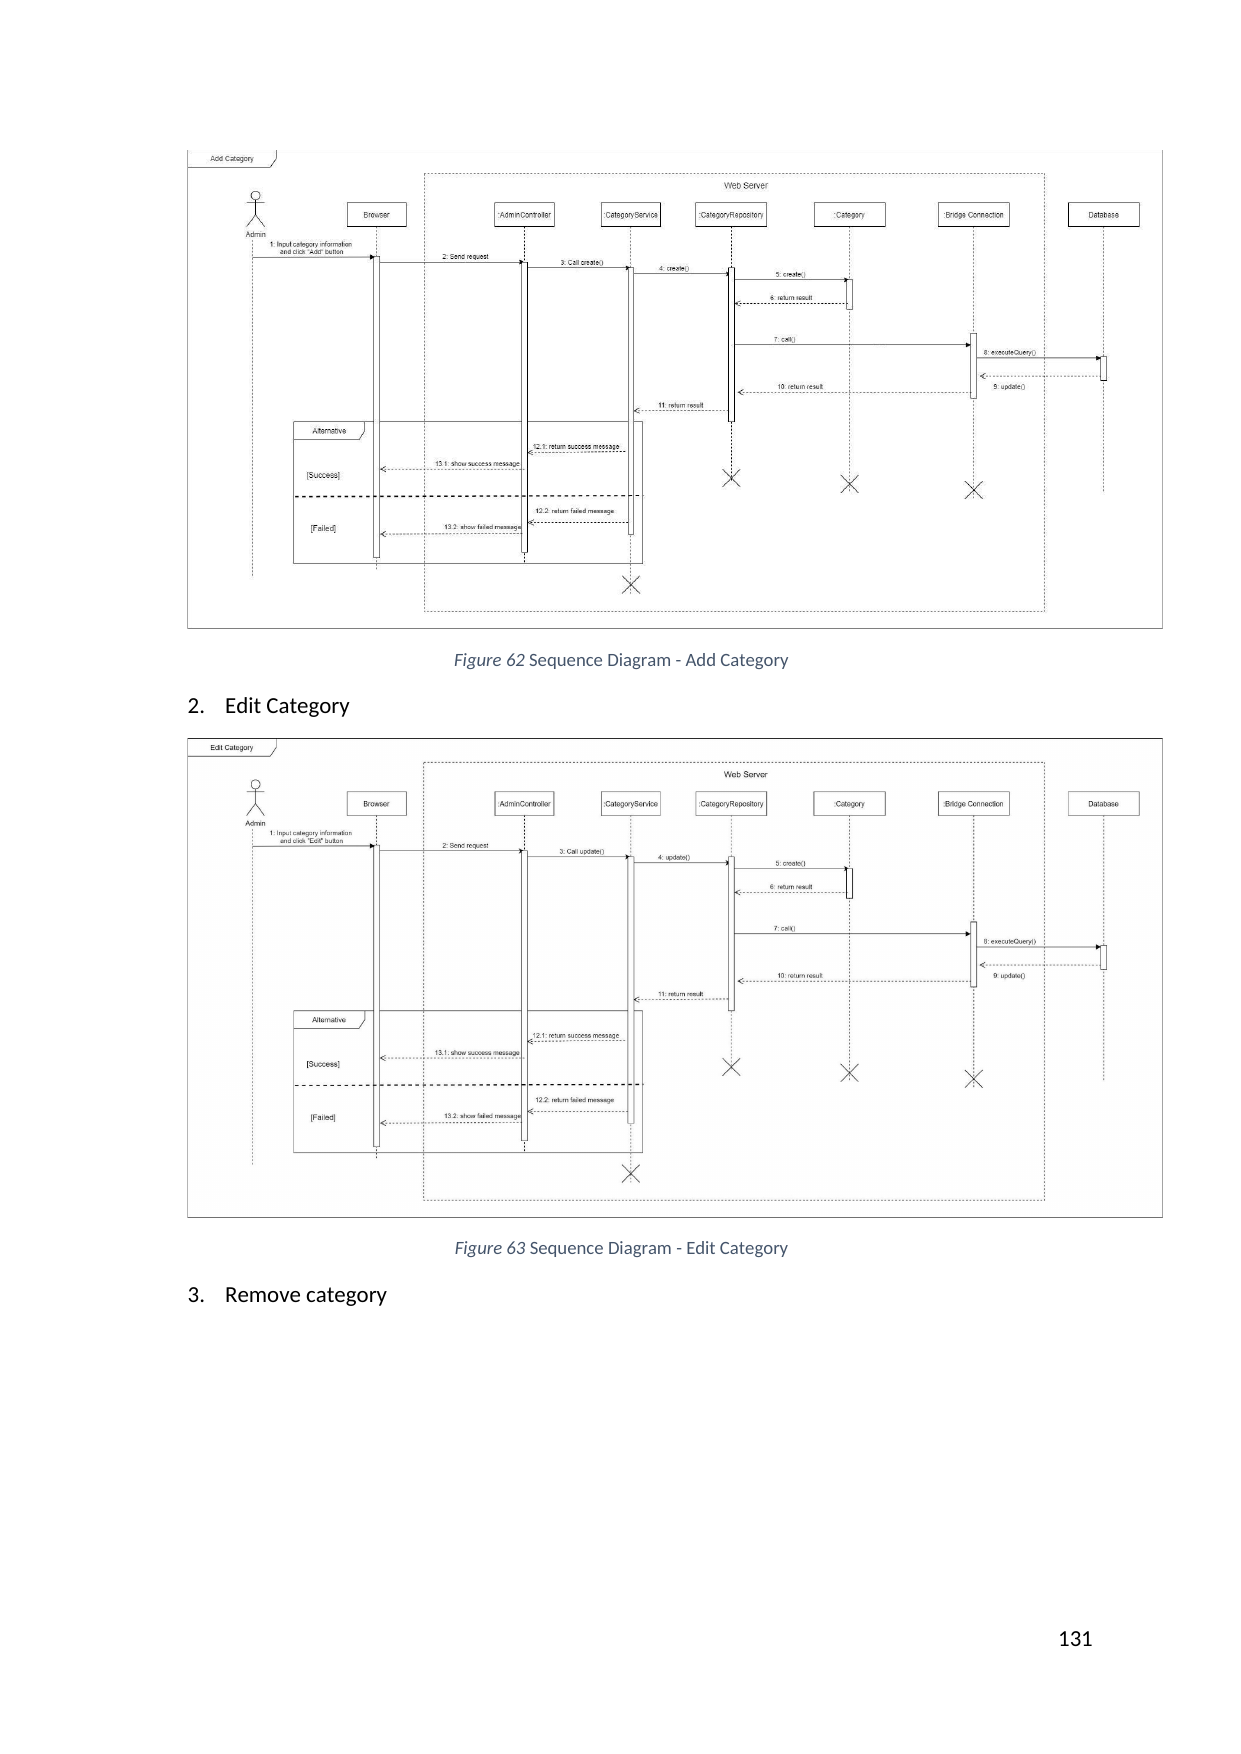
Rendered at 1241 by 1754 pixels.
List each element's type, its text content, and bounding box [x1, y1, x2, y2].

text Figure 62 Sequence Diagram - Add Category [150, 648, 1093, 671]
picture [187, 738, 1163, 1218]
list Remove category [187, 1280, 1093, 1308]
text Figure 63 Sequence Diagram - Edit Category [150, 1236, 1093, 1259]
picture [187, 150, 1163, 629]
list Edit Category [187, 692, 1093, 719]
